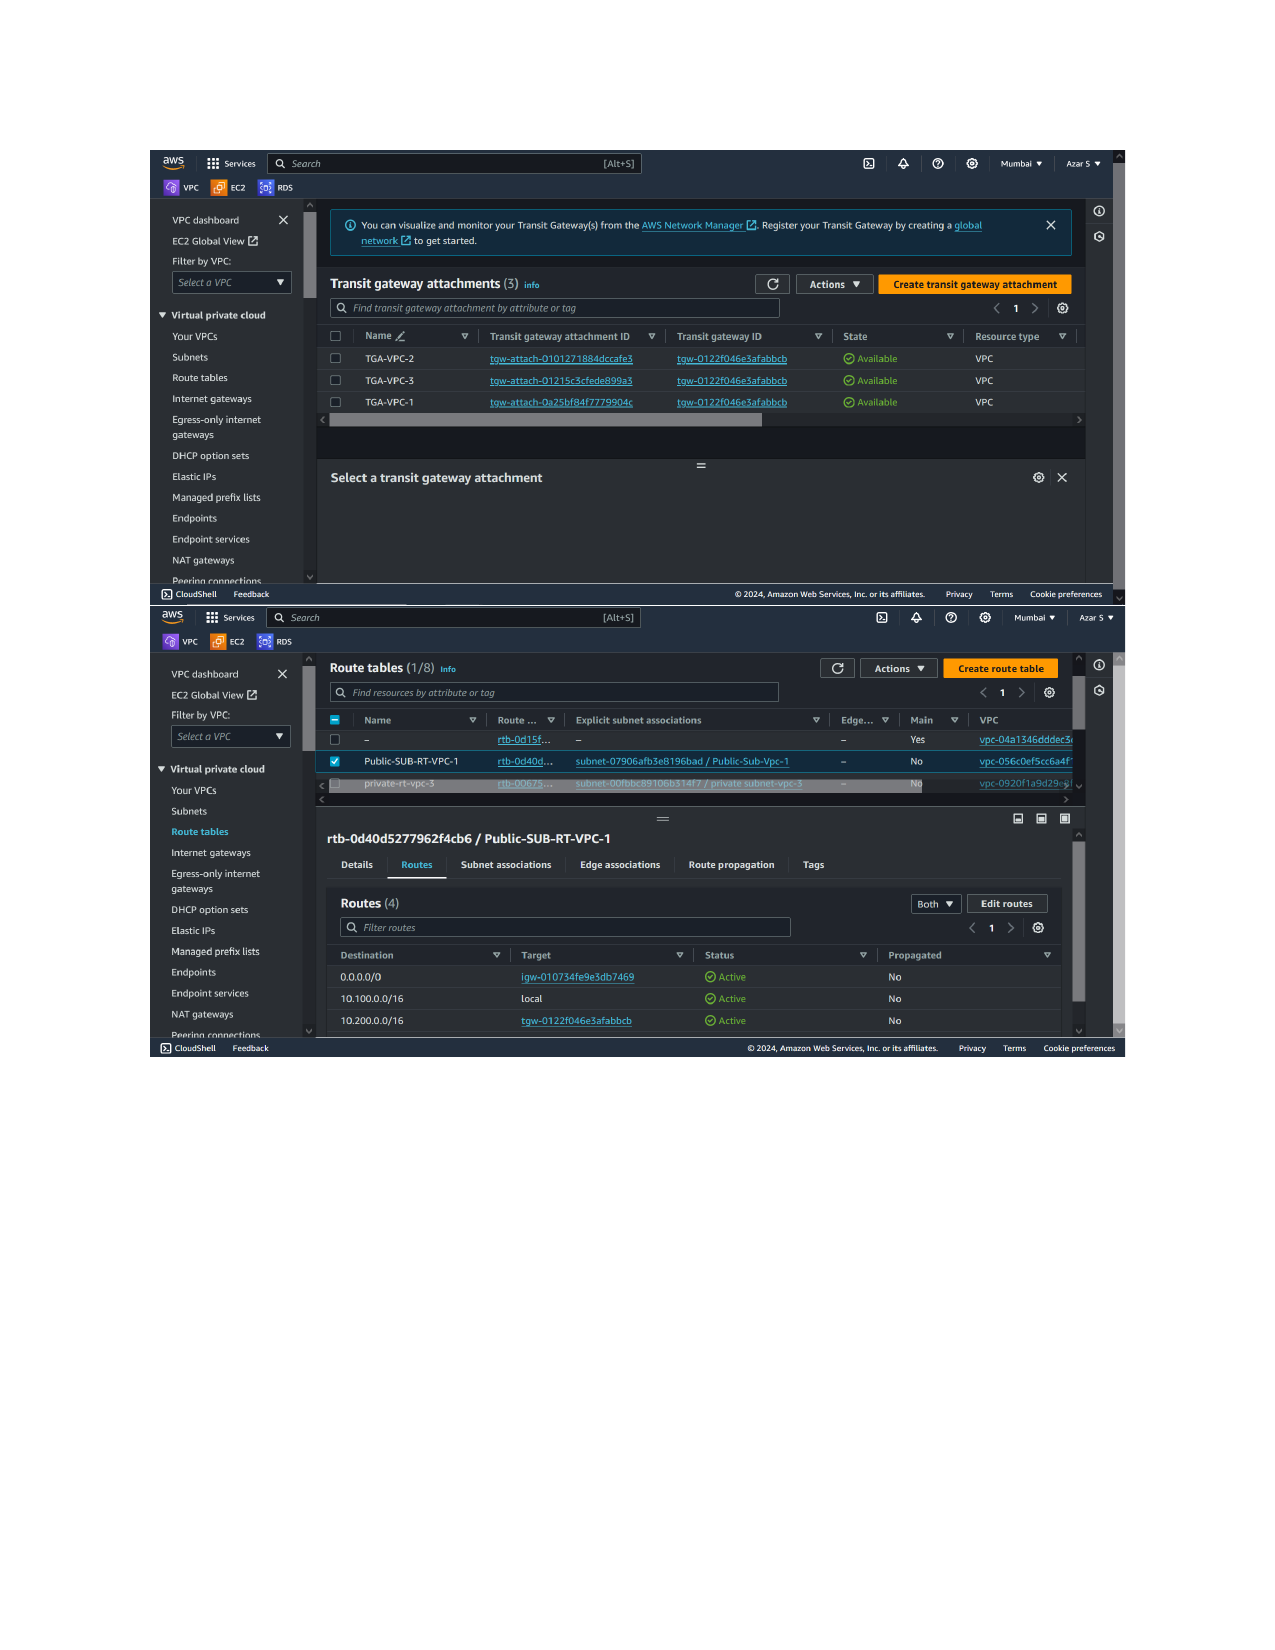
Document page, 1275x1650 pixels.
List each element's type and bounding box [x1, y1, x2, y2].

picture [150, 606, 1125, 1057]
picture [150, 150, 1125, 605]
